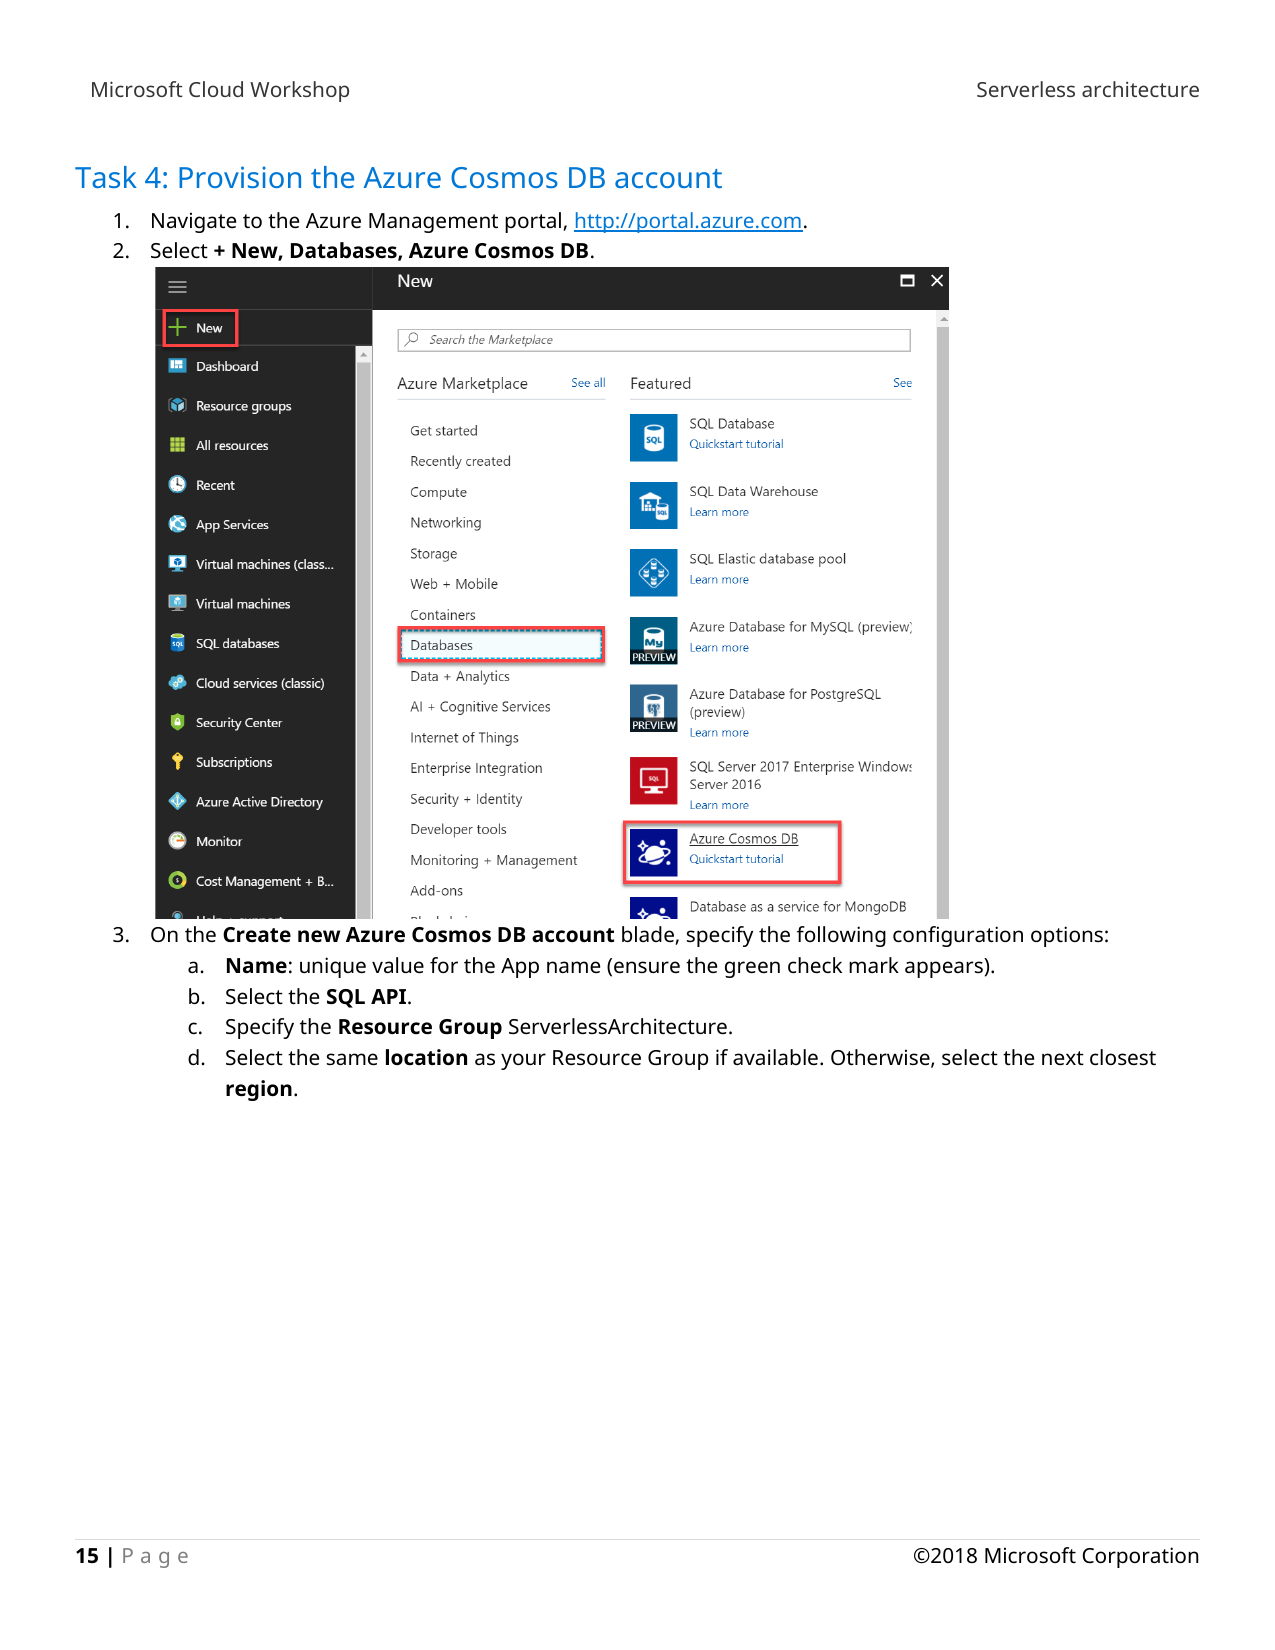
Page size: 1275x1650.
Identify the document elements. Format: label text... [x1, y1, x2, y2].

list Select the SQL API. [187, 982, 1200, 1010]
list Select + New, Databases, Azure Cosmos DB. [112, 237, 1200, 265]
list Select the same location as your Resource Group if available. Otherwise, select the next closest region. [187, 1043, 1200, 1102]
list Specify the Resource Group ServerlessArchitecture. [187, 1012, 1200, 1041]
list Navigate to the Azure Management portal, http://portal.azure.com. [112, 206, 1200, 234]
list Name: unique value for the App name (ensure the green check mark appears). [187, 951, 1200, 980]
list On the Create new Azure Cosmos DB account blade, specify the following configuration options: [112, 921, 1200, 949]
subtitle Task 4: Provision the Azure Cosmos DB account [75, 157, 1200, 197]
picture [155, 267, 949, 919]
